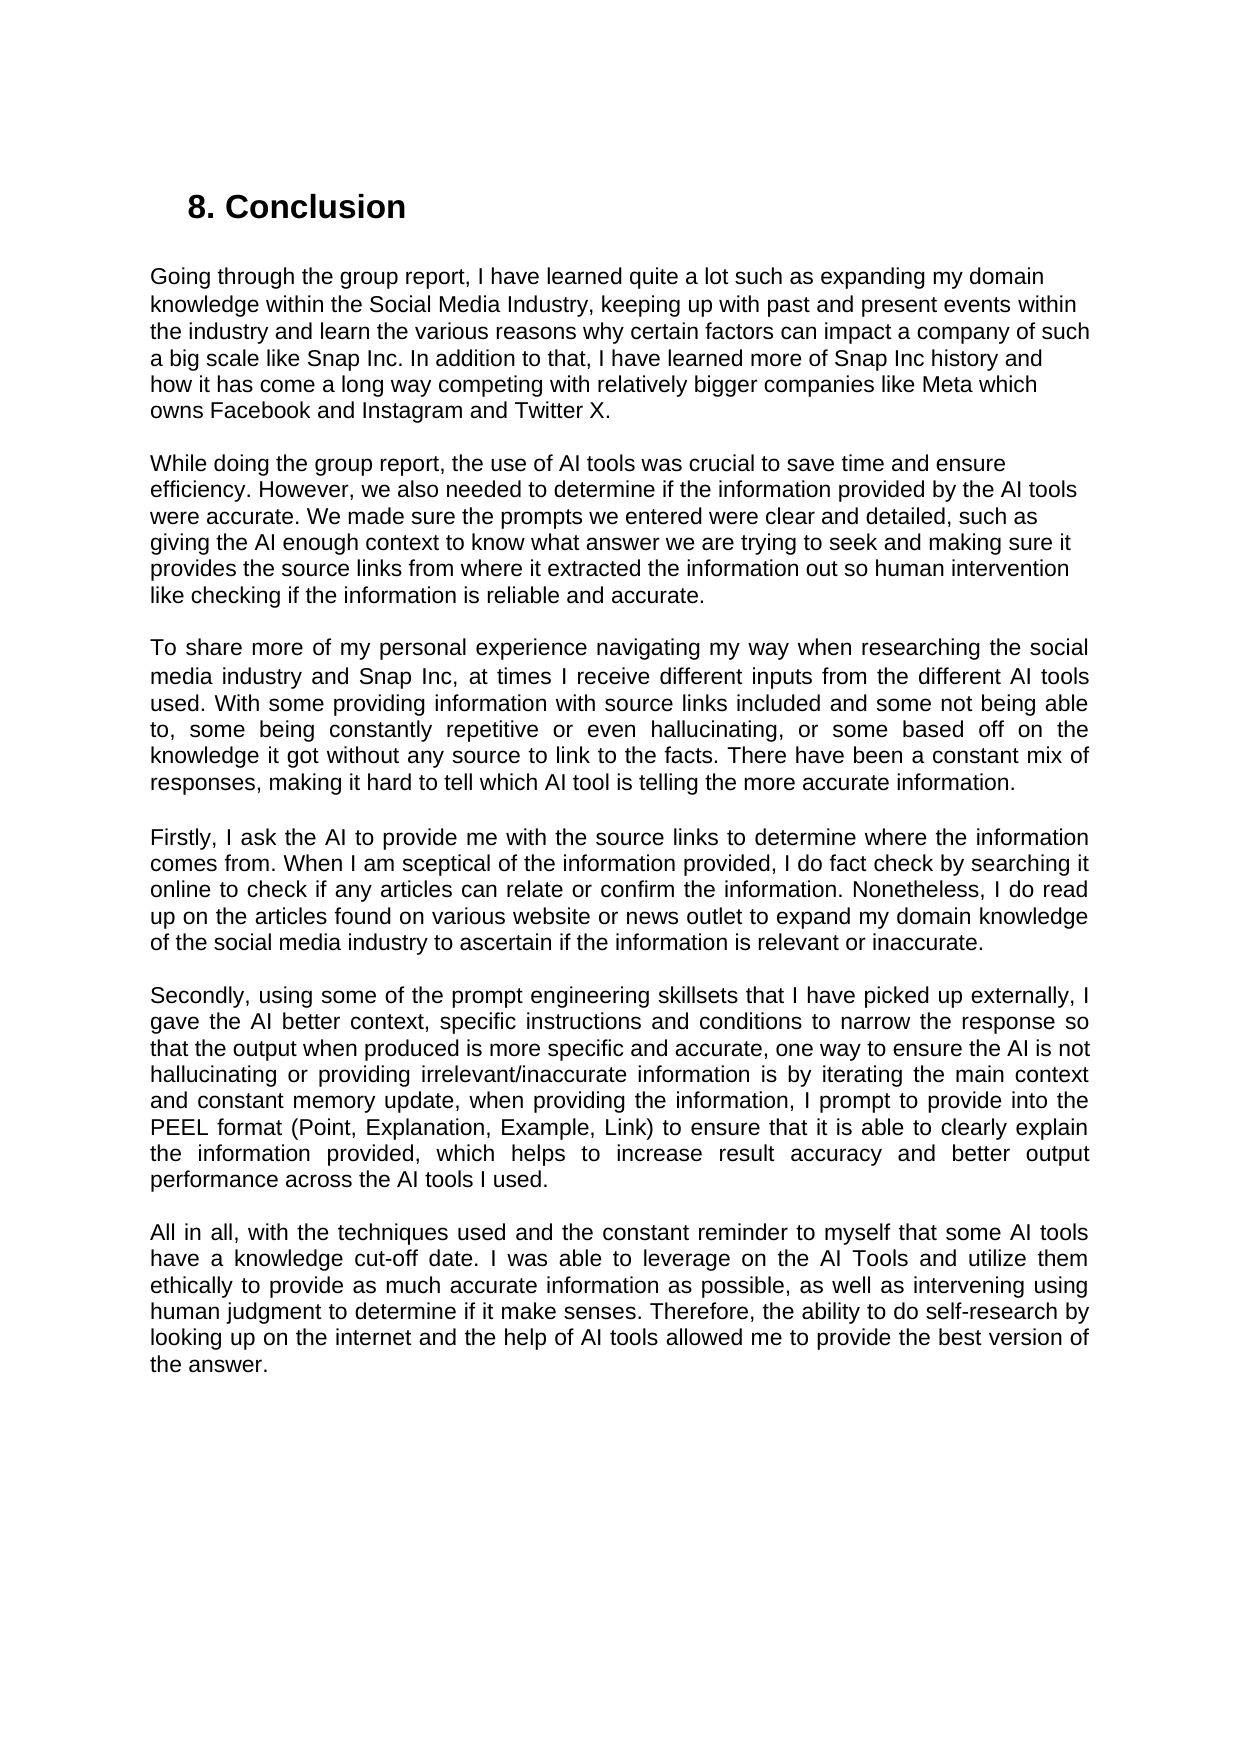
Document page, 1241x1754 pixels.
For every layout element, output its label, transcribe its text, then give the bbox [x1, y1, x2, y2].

text To share more of my personal experience navigating my way when researching the social media industry and Snap Inc, at times I receive different inputs from the different AI tools used. With some providing information with source links included and some not being able to, some being constantly repetitive or even hallucinating, or some based off on the knowledge it got without any source to link to the facts. There have been a constant mix of responses, making it hard to tell which AI tool is telling the more accurate information. [150, 634, 1090, 795]
subtitle Conclusion [187, 187, 1090, 226]
text Secondly, using some of the prompt engineering skillsets that I have picked up externally, I gave the AI better context, specific instructions and conditions to narrow the response so that the output when produced is more specific and accurate, one way to ensure the AI is not hallucinating or providing irrelevant/inaccurate information is by iterating the main context and constant memory update, when providing the information, I prompt to provide into the PEEL format (Point, Explanation, Example, Link) to ensure that it is able to clearly explain the information provided, which helps to increase result accuracy and better output performance across the AI tools I used. [150, 982, 1090, 1193]
text Going through the group report, I have learned quite a lot such as expanding my domain knowledge within the Social Media Industry, keeping up with past and present events within the industry and learn the various reasons why certain factors can impact a company of such a big scale like Snap Inc. In addition to that, I have learned more of Snap Inc history and how it has come a long way competing with relatively bigger companies like Meta which owns Facebook and Instagram and Twitter X. [150, 263, 1090, 423]
text While doing the group report, the use of AI tools was crucial to save time and ensure efficiency. However, we also needed to determine if the information provided by the AI tools were accurate. We made sure the prompts we entered were clear and detailed, such as giving the AI enough context to know what answer we are trying to seek and making sure it provides the source links from where it extracted the information out so human intervention like checking if the information is reliable and accurate. [150, 450, 1090, 608]
text All in all, with the techniques used and the constant reminder to myself that some AI tools have a knowledge cut-off date. I was able to leverage on the AI Tools and utilize them ethically to provide as much accurate information as possible, as well as intervening using human judgment to determine if it make senses. Therefore, the ability to do self-research by looking up on the internet and the help of AI tools allowed me to provide the best version of the answer. [150, 1219, 1090, 1377]
text Firstly, I ask the AI to provide me with the source links to determine where the information comes from. When I am sceptical of the information provided, I do fact check by searching it online to check if any articles can relate or confirm the information. Nonetheless, I do read up on the articles found on various website or news outlet to expand my domain knowledge of the social media industry to ascertain if the information is relevant or inaccurate. [150, 824, 1090, 955]
